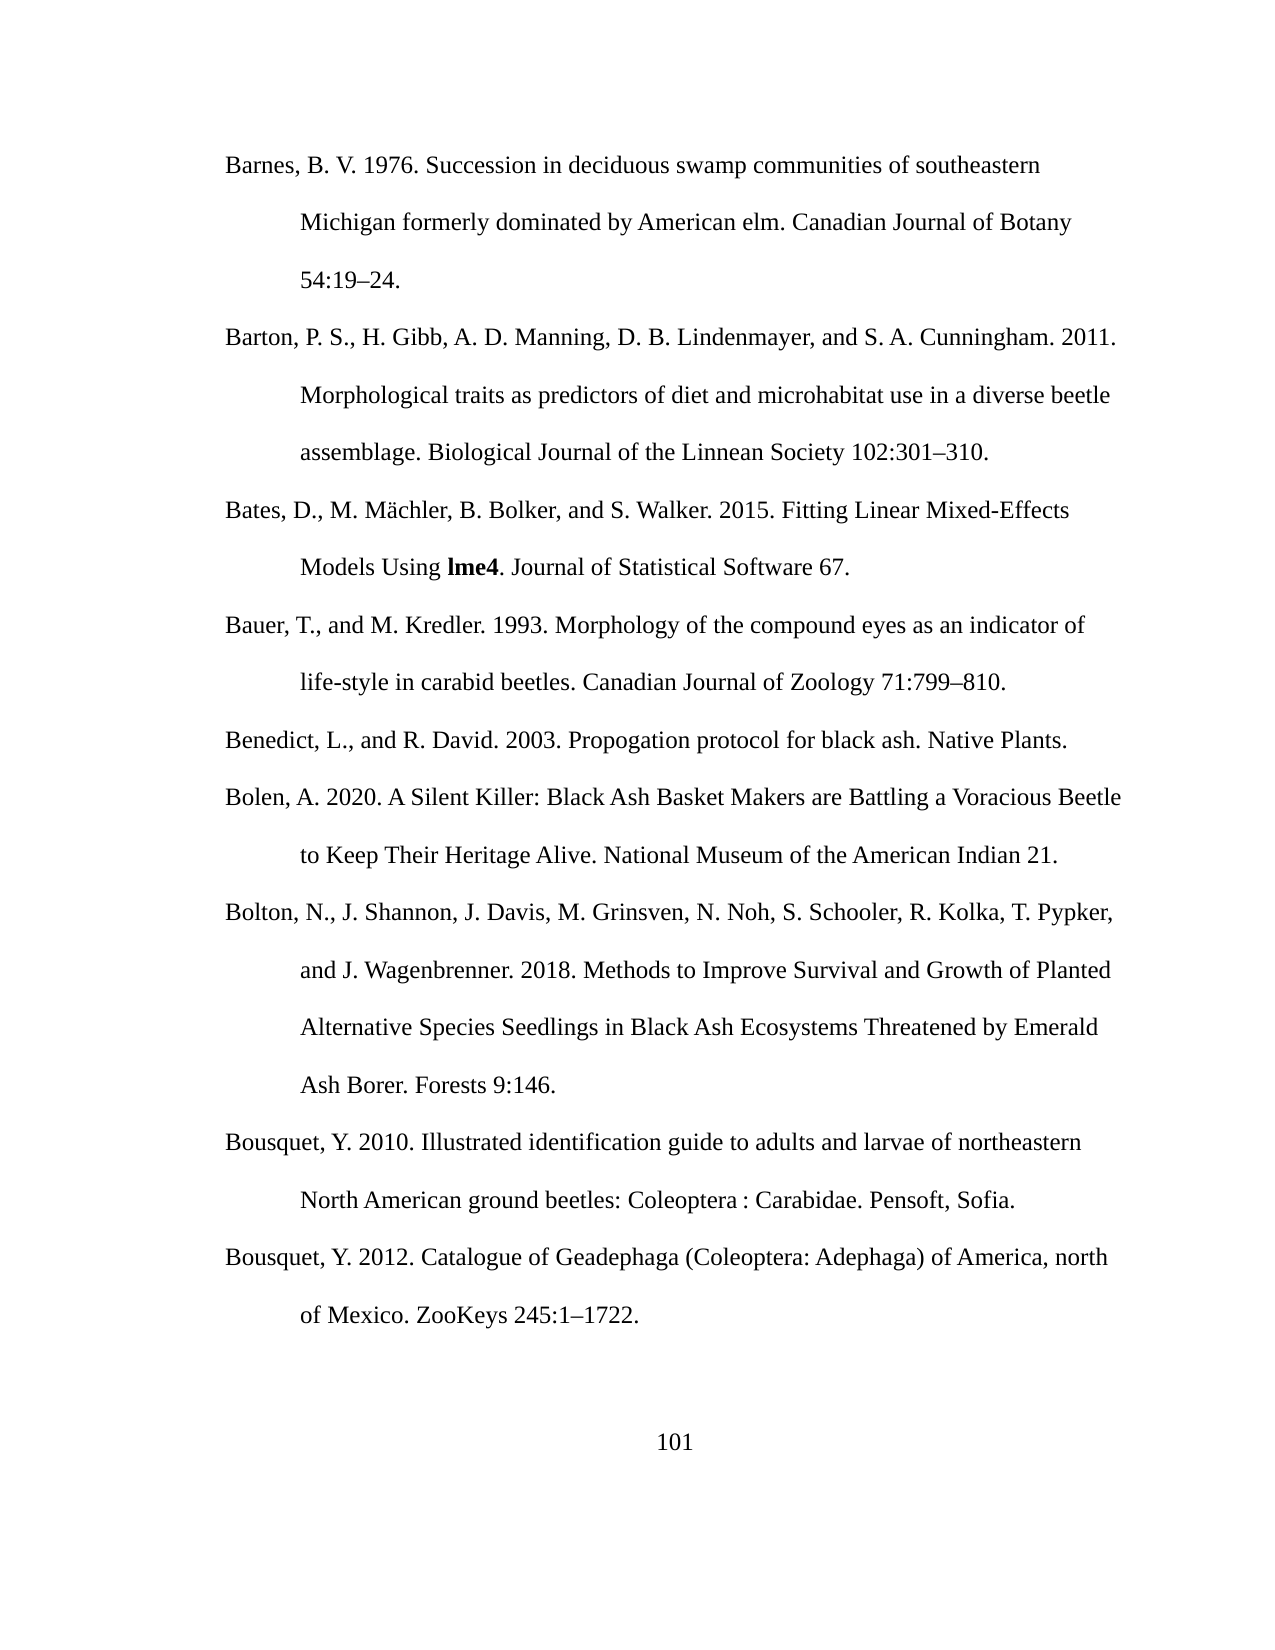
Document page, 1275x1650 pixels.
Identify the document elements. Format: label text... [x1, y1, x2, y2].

text Bauer, T., and M. Kredler. 1993. Morphology of the compound eyes as an indicator of life-style in carabid beetles. Canadian Journal of Zoology 71:799–810. [225, 610, 1125, 696]
text Bolton, N., J. Shannon, J. Davis, M. Grinsven, N. Noh, S. Schooler, R. Kolka, T. Pypker, and J. Wagenbrenner. 2018. Methods to Improve Survival and Growth of Planted Alternative Species Seedlings in Black Ash Ecosystems Threatened by Emerald Ash Borer. Forests 9:146. [225, 897, 1125, 1099]
text Barnes, B. V. 1976. Succession in deciduous swamp communities of southeastern Michigan formerly dominated by American elm. Canadian Journal of Botany 54:19–24. [225, 150, 1125, 294]
text Bousquet, Y. 2012. Catalogue of Geadephaga (Coleoptera: Adephaga) of America, north of Mexico. ZooKeys 245:1–1722. [225, 1242, 1125, 1329]
text Barton, P. S., H. Gibb, A. D. Manning, D. B. Lindenmayer, and S. A. Cunningham. 2011. Morphological traits as predictors of diet and microhabitat use in a diverse beetle assemblage. Biological Journal of the Linnean Society 102:301–310. [225, 322, 1125, 466]
text Bates, D., M. Mächler, B. Bolker, and S. Walker. 2015. Fitting Linear Mixed-Effects Models Using lme4. Journal of Statistical Software 67. [225, 495, 1125, 581]
text Benedict, L., and R. David. 2003. Propogation protocol for black ash. Native Plants. [225, 725, 1125, 754]
text Bolen, A. 2020. A Silent Killer: Black Ash Basket Makers are Battling a Voracious Beetle to Keep Their Heritage Alive. National Museum of the American Indian 21. [225, 782, 1125, 869]
text Bousquet, Y. 2010. Illustrated identification guide to adults and larvae of northeastern North American ground beetles: Coleoptera : Carabidae. Pensoft, Sofia. [225, 1127, 1125, 1214]
